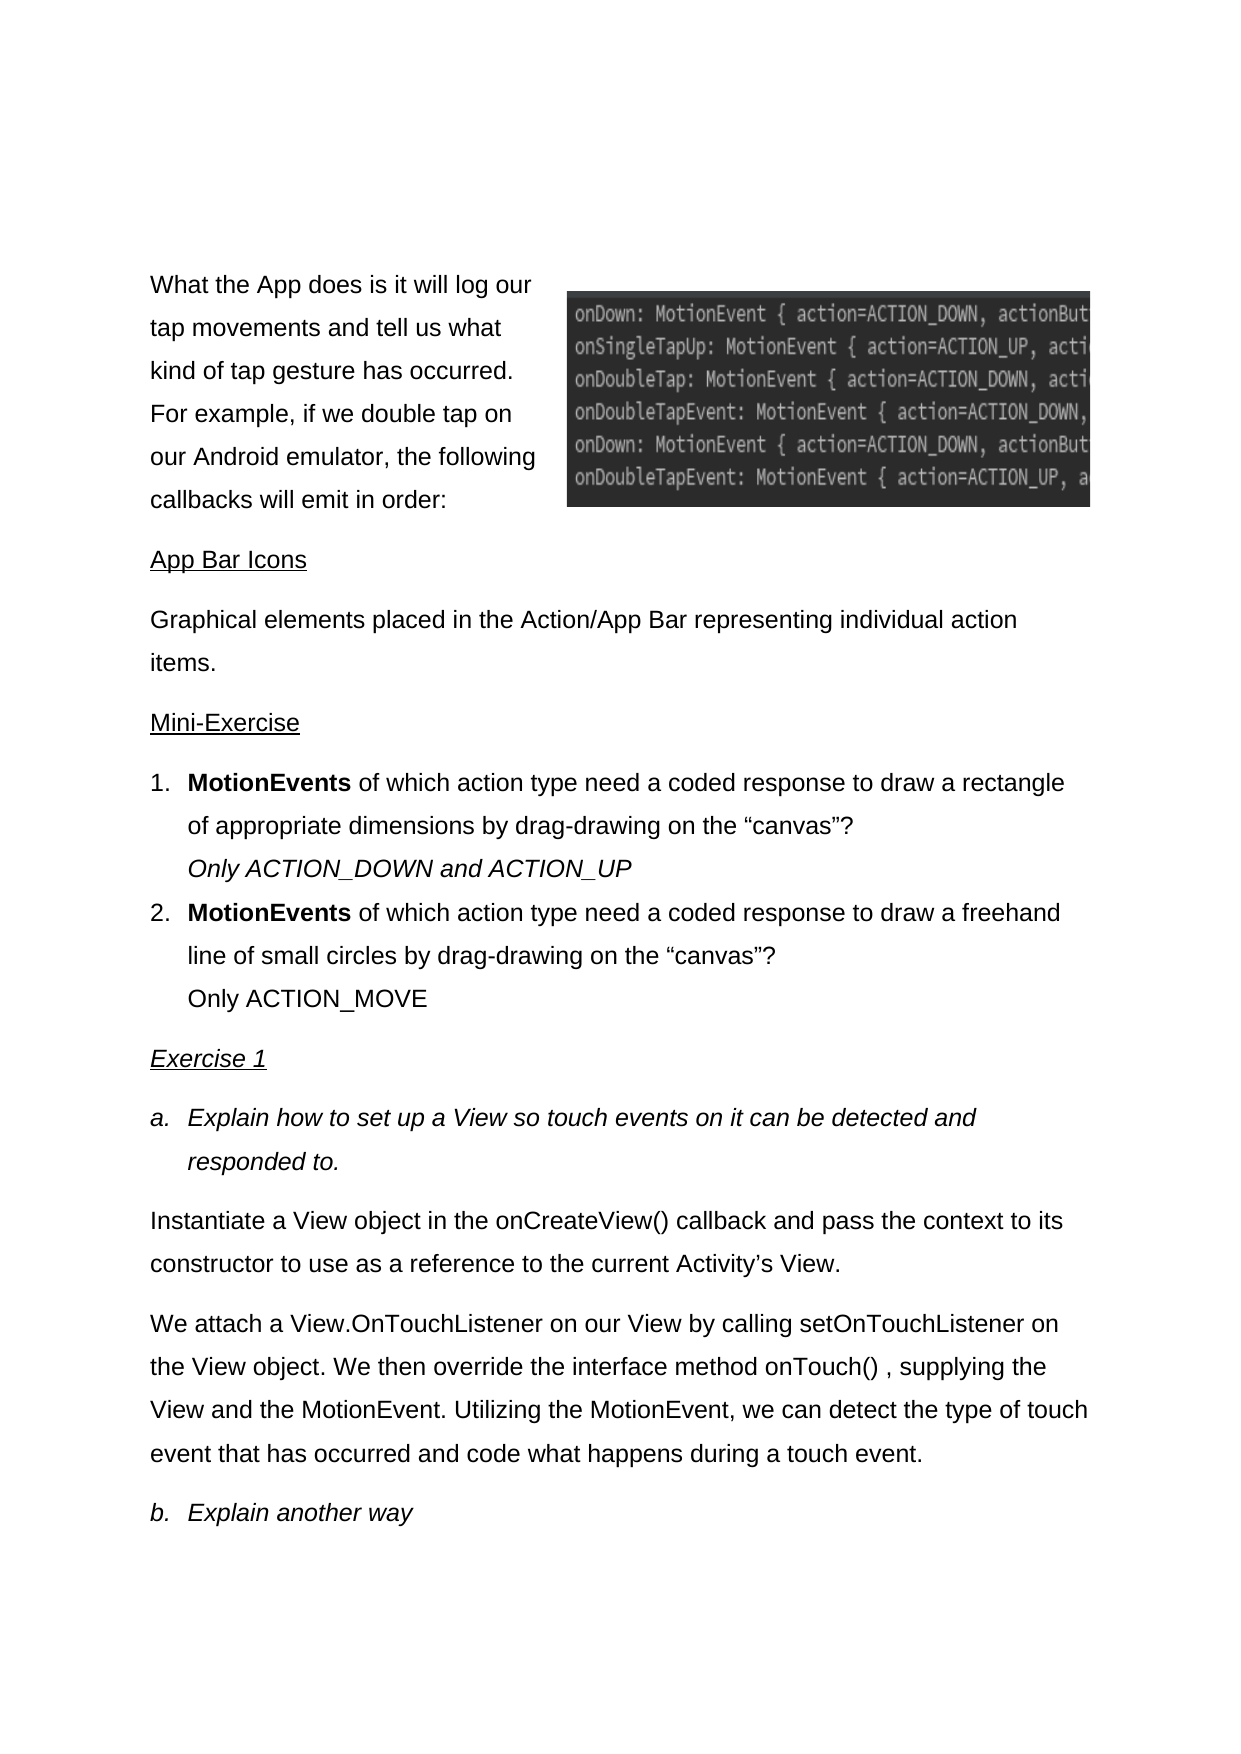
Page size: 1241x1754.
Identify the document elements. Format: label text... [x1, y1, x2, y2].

list Only ACTION_DOWN and ACTION_UP [187, 854, 1090, 883]
list MotionEvents of which action type need a coded response to draw a rectangle of appropriate dimensions by drag-drawing on the “canvas”? [150, 768, 1090, 840]
text Graphical elements placed in the Action/App Bar representing individual action items. [150, 605, 1090, 677]
list Only ACTION_MOVE [187, 984, 1090, 1012]
text App Bar Icons [150, 545, 1090, 574]
picture [566, 291, 1091, 507]
text Instantiate a View object in the onCreateView() callback and pass the context to its constructor to use as a reference to the current Activity’s View. [150, 1206, 1090, 1278]
text Mini-Exercise [150, 708, 1090, 737]
list Explain how to set up a View so touch events on it can be detected and responded to. [150, 1103, 1090, 1175]
list Explain another way [150, 1498, 1090, 1527]
text Exercise 1 [150, 1043, 1090, 1072]
text We attach a View.OnTouchListener on our View by calling setOnTouchListener on the View object. We then override the interface method onTouch() , supplying the View and the MotionEvent. Utilizing the MotionEvent, we can detect the type of touch event that has occurred and code what happens during a touch event. [150, 1309, 1090, 1467]
list MotionEvents of which action type need a coded response to draw a freehand line of small circles by drag-drawing on the “canvas”? [150, 897, 1090, 969]
